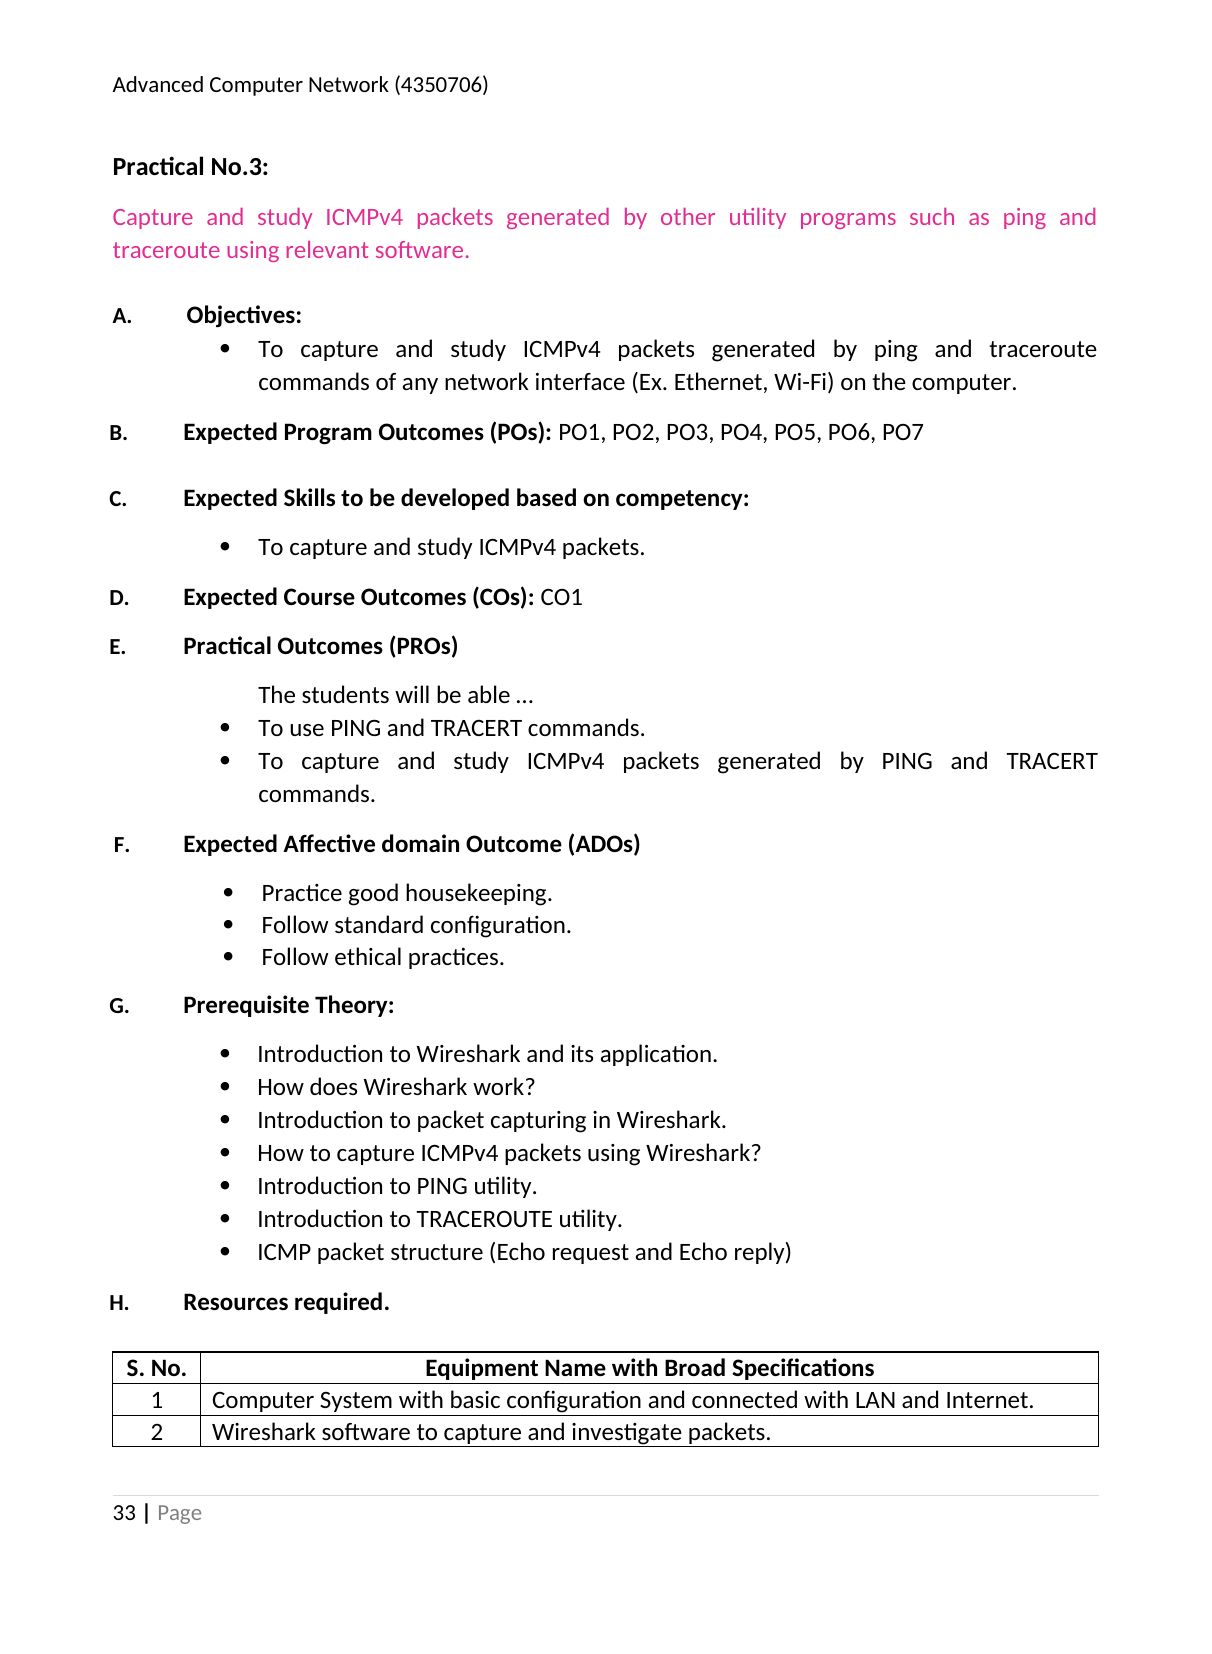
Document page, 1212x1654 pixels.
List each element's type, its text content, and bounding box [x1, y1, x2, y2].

table_cell 2 [113, 1416, 200, 1446]
list To capture and study ICMPv4 packets. [221, 532, 1099, 562]
list Expected Program Outcomes (POs): PO1, PO2, PO3, PO4, PO5, PO6, PO7 [109, 416, 1099, 447]
list How does Wireshark work? [221, 1071, 1099, 1102]
list Practice good housekeeping. [224, 877, 1096, 908]
list Introduction to packet capturing in Wireshark. [221, 1104, 1099, 1135]
list Expected Skills to be developed based on competency: [109, 482, 1099, 512]
list Objectives: [112, 300, 1099, 330]
list ICMP packet structure (Echo request and Echo reply) [221, 1236, 1099, 1267]
list Prerequisite Theory: [109, 989, 1099, 1019]
list Introduction to Wireshark and its application. [221, 1038, 1099, 1069]
list How to capture ICMPv4 packets using Wireshark? [221, 1137, 1099, 1168]
list Practical Outcomes (PROs) [109, 630, 1099, 660]
table_cell Wireshark software to capture and investigate packets. [201, 1416, 1098, 1446]
text Capture and study ICMPv4 packets generated by other utility programs such as ping and traceroute using relevant software. [112, 201, 1099, 264]
list Resources required. [109, 1286, 1099, 1316]
list Expected Affective domain Outcome (ADOs) [114, 828, 765, 858]
table_cell Computer System with basic configuration and connected with LAN and Internet. [201, 1384, 1098, 1414]
table_header Equipment Name with Broad Specifications [201, 1353, 1098, 1383]
list To use PING and TRACERT commands. [221, 712, 1099, 743]
list Introduction to TRACEROUTE utility. [221, 1203, 1099, 1234]
text Practical No.3: [112, 150, 1099, 182]
table_cell 1 [113, 1384, 200, 1414]
list Follow standard configuration. [224, 909, 1096, 939]
list The students will be able … [219, 679, 1099, 710]
list To capture and study ICMPv4 packets generated by PING and TRACERT commands. [221, 745, 1099, 809]
list To capture and study ICMPv4 packets generated by ping and traceroute commands of any network interface (Ex. Ethernet, Wi-Fi) on the computer. [221, 334, 1099, 397]
table_header S. No. [113, 1353, 200, 1383]
list Introduction to PING utility. [221, 1170, 1099, 1201]
list Expected Course Outcomes (COs): CO1 [109, 581, 1099, 612]
list Follow ethical practices. [224, 941, 1096, 971]
